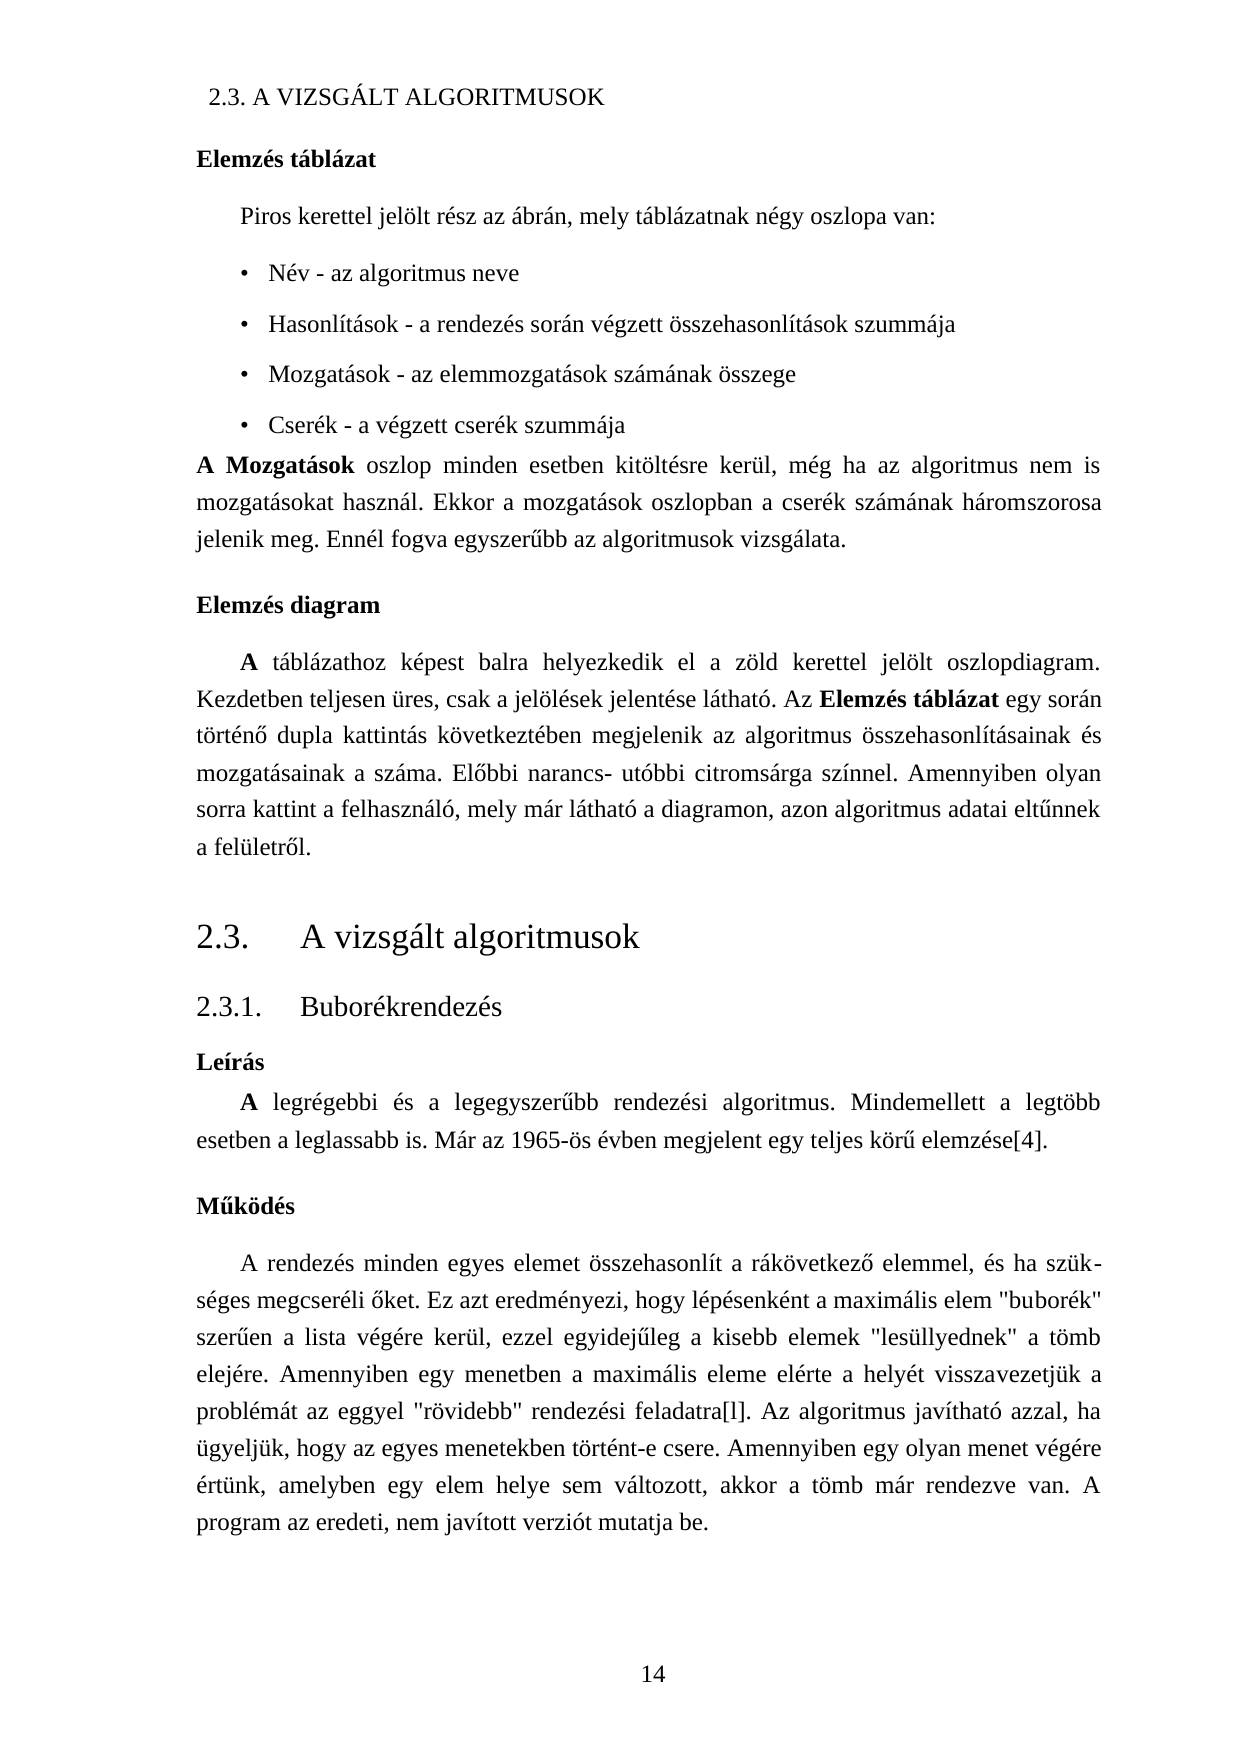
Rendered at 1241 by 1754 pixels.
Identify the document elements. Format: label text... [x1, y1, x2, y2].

subtitle Buborékrendezés [196, 974, 1102, 1027]
text A rendezés minden egyes elemet összehasonlít a rákövetkező elemmel, és ha szükséges megcseréli őket. Ez azt eredményezi, hogy lépésenként a maximális elem "buborék" szerűen a lista végére kerül, ezzel egyidejűleg a kisebb elemek "lesüllyednek" a tömb elejére. Amennyiben egy menetben a maximális eleme elérte a helyét visszavezetjük a problémát az eggyel "rövidebb" rendezési feladatra[l]. Az algoritmus javítható azzal, ha ügyeljük, hogy az egyes menetekben történt-e csere. Amennyiben egy olyan menet végére értünk, amelyben egy elem helye sem változott, akkor a tömb már rendezve van. A program az eredeti, nem javított verziót mutatja be. [196, 1242, 1102, 1538]
text A Mozgatások oszlop minden esetben kitöltésre kerül, még ha az algoritmus nem is mozgatásokat használ. Ekkor a mozgatások oszlopban a cserék számának háromszorosa jelenik meg. Ennél fogva egyszerűbb az algoritmusok vizsgálata. [196, 443, 1102, 554]
text A legrégebbi és a legegyszerűbb rendezési algoritmus. Mindemellett a legtöbb esetben a leglassabb is. Már az 1965-ös évben megjelent egy teljes körű elemzése[4]. [196, 1081, 1102, 1156]
subtitle Elemzés táblázat [196, 146, 1102, 173]
subtitle Elemzés diagram [196, 591, 1102, 619]
subtitle Működés [196, 1193, 1102, 1220]
text Piros kerettel jelölt rész az ábrán, mely táblázatnak négy oszlopa van: [196, 203, 1102, 230]
subtitle Leírás [196, 1027, 1102, 1081]
list Hasonlítások - a rendezés során végzett összehasonlítások szummája [196, 292, 1102, 342]
list Mozgatások - az elemmozgatások számának összege [196, 342, 1102, 393]
subtitle A vizsgált algoritmusok [196, 917, 1102, 956]
list Cserék - a végzett cserék szummája [196, 393, 1102, 443]
list Név - az algoritmus neve [196, 241, 1102, 292]
text A táblázathoz képest balra helyezkedik el a zöld kerettel jelölt oszlopdiagram. Kezdetben teljesen üres, csak a jelölések jelentése látható. Az Elemzés táblázat egy során történő dupla kattintás következtében megjelenik az algoritmus összehasonlításainak és mozgatásainak a száma. Előbbi narancs- utóbbi citromsárga színnel. Amennyiben olyan sorra kattint a felhasználó, mely már látható a diagramon, azon algoritmus adatai eltűnnek a felületről. [196, 640, 1102, 862]
